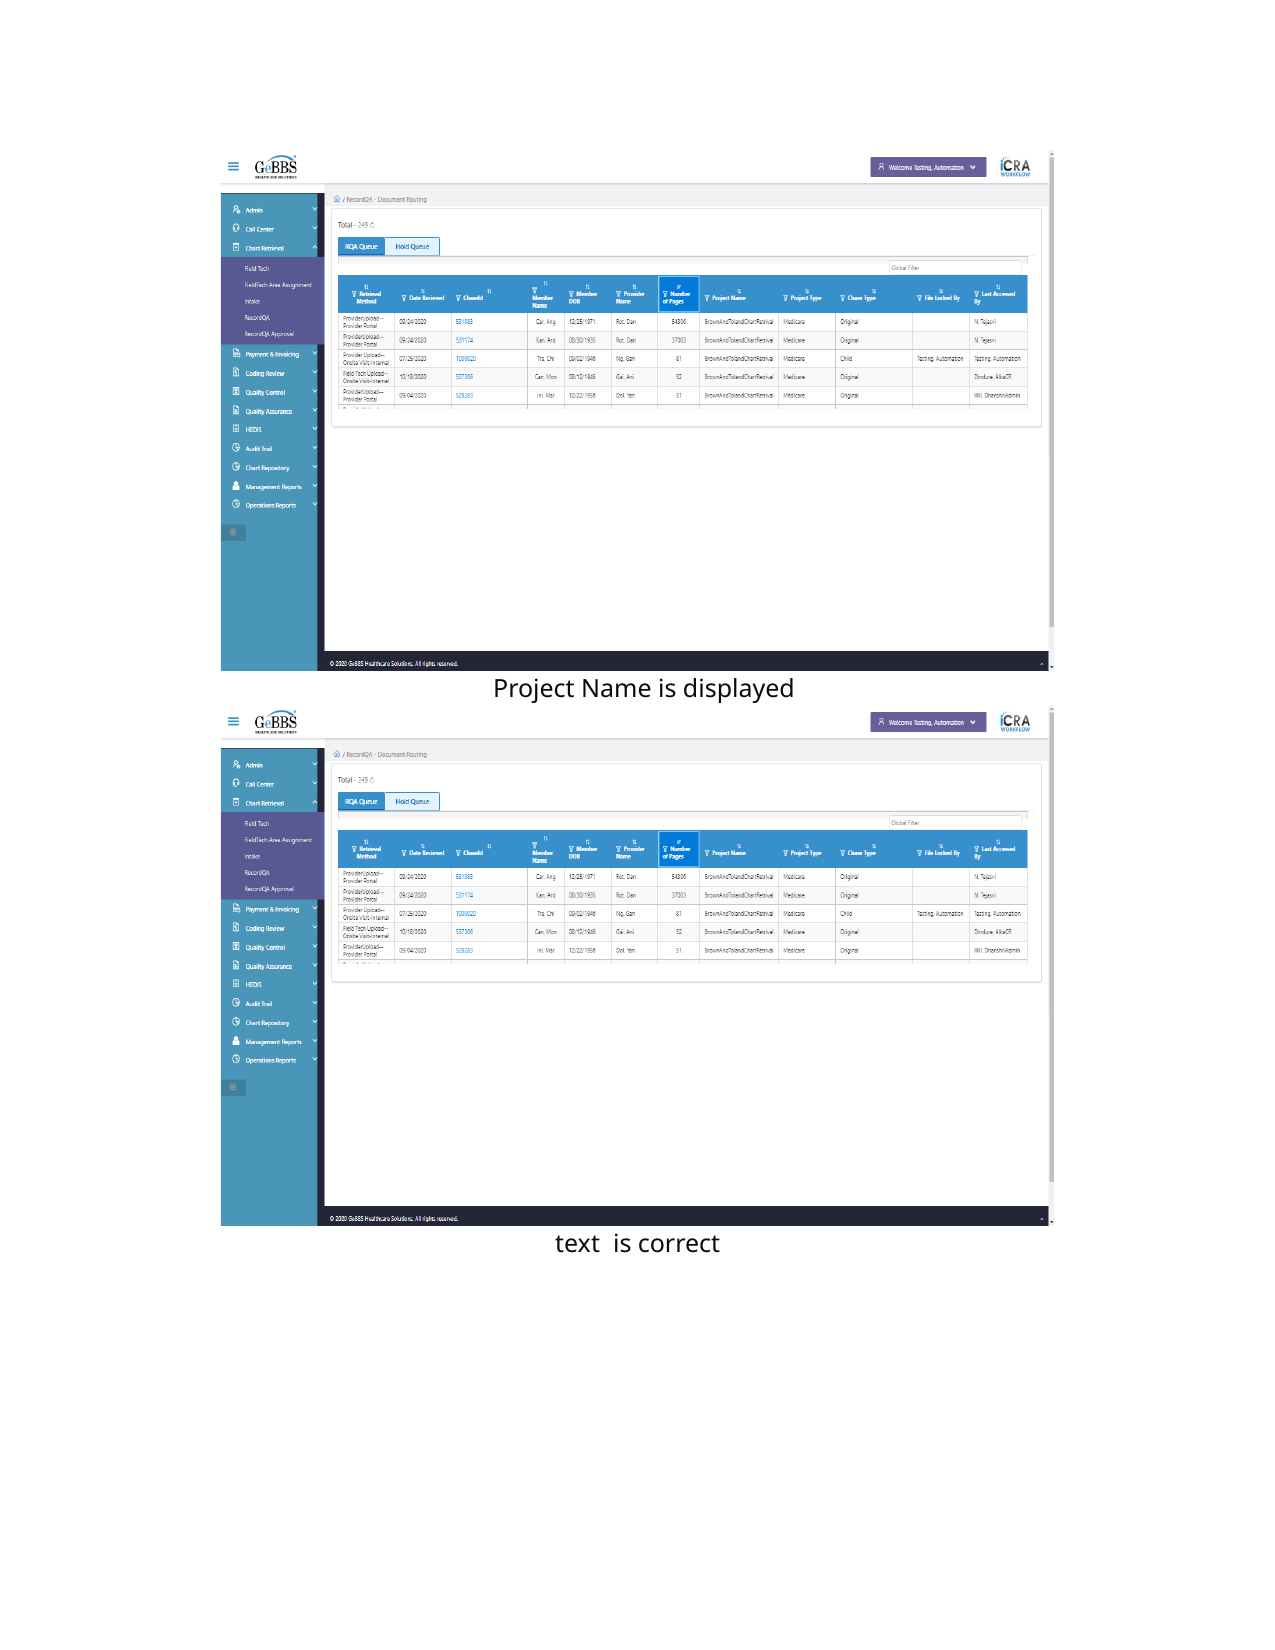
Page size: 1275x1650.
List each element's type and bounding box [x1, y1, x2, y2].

picture [220, 705, 1055, 1226]
picture [220, 150, 1055, 671]
text [150, 150, 1125, 1260]
